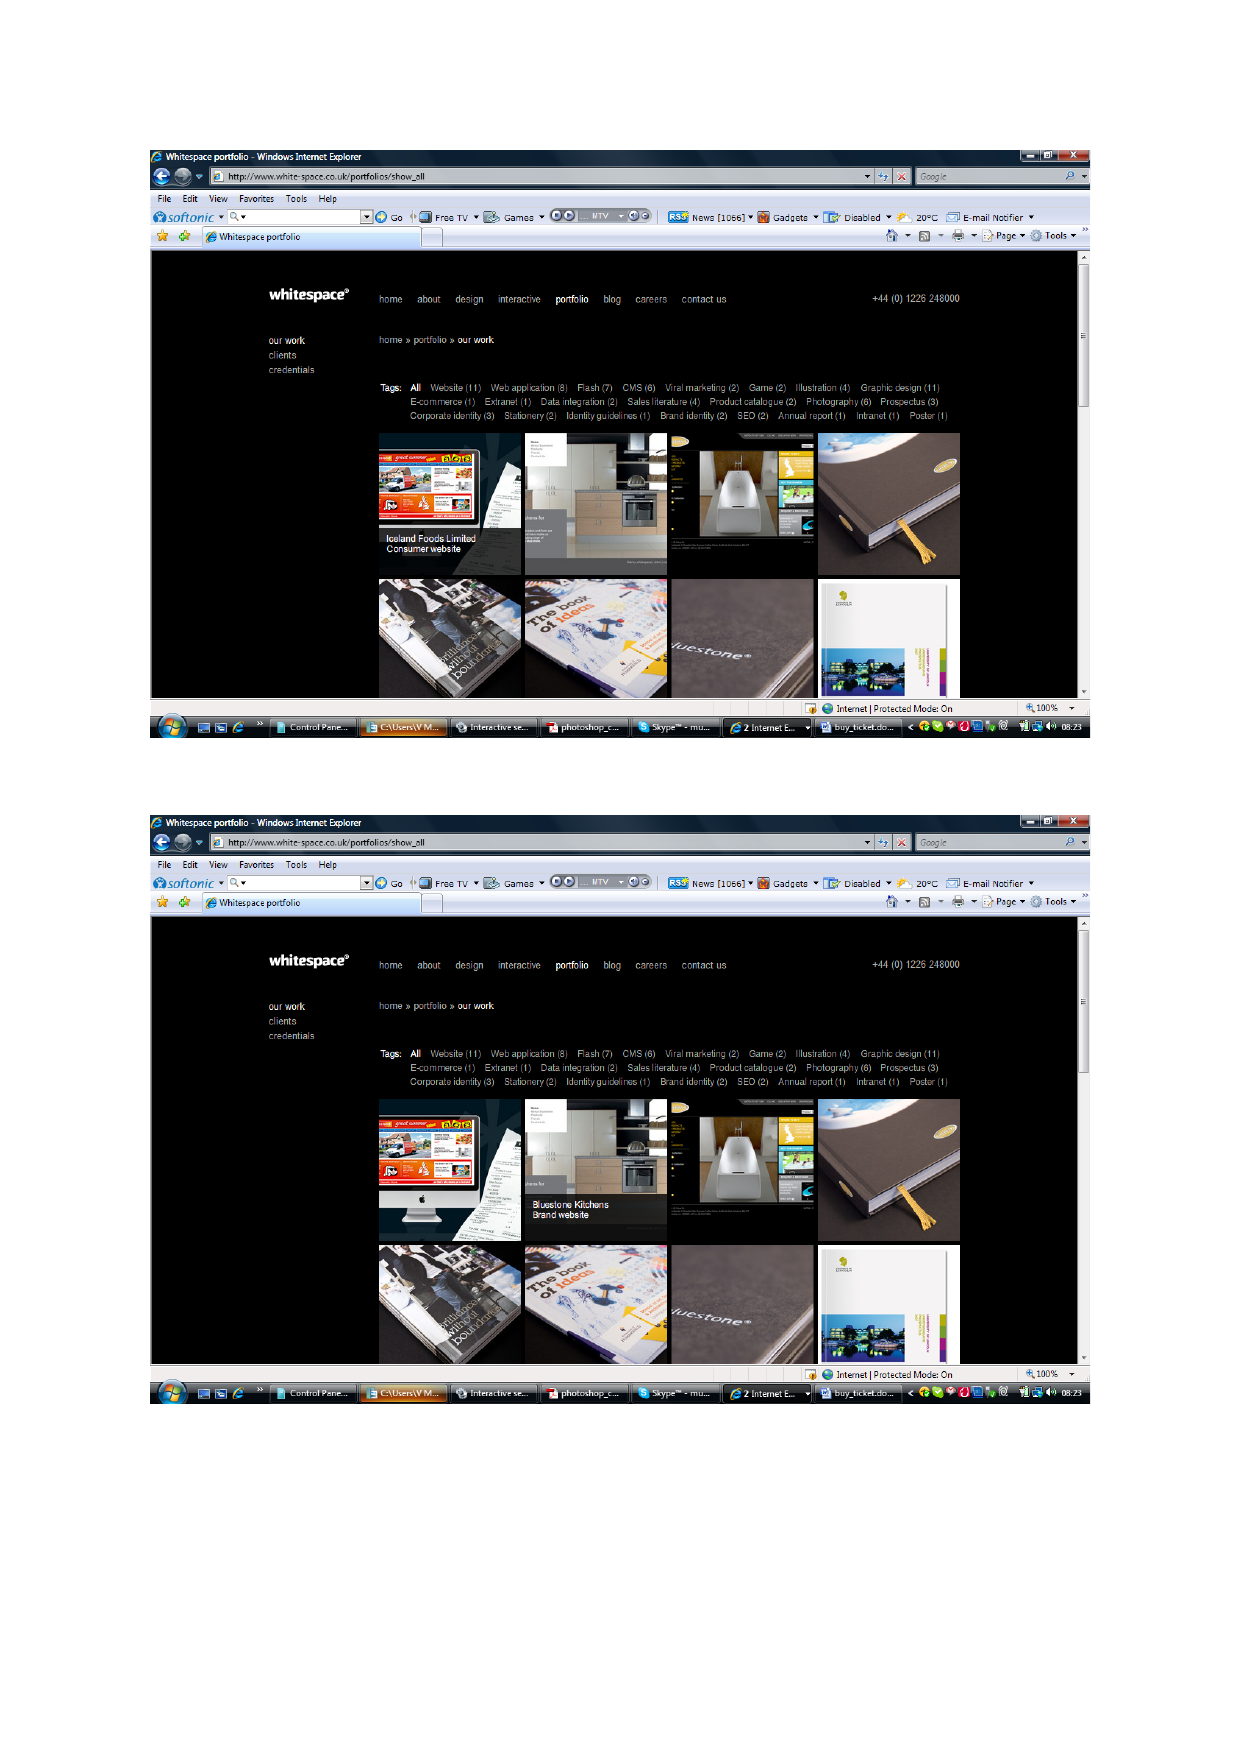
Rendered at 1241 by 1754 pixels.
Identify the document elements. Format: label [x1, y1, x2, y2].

picture [150, 815, 1091, 1404]
picture [150, 150, 1091, 738]
